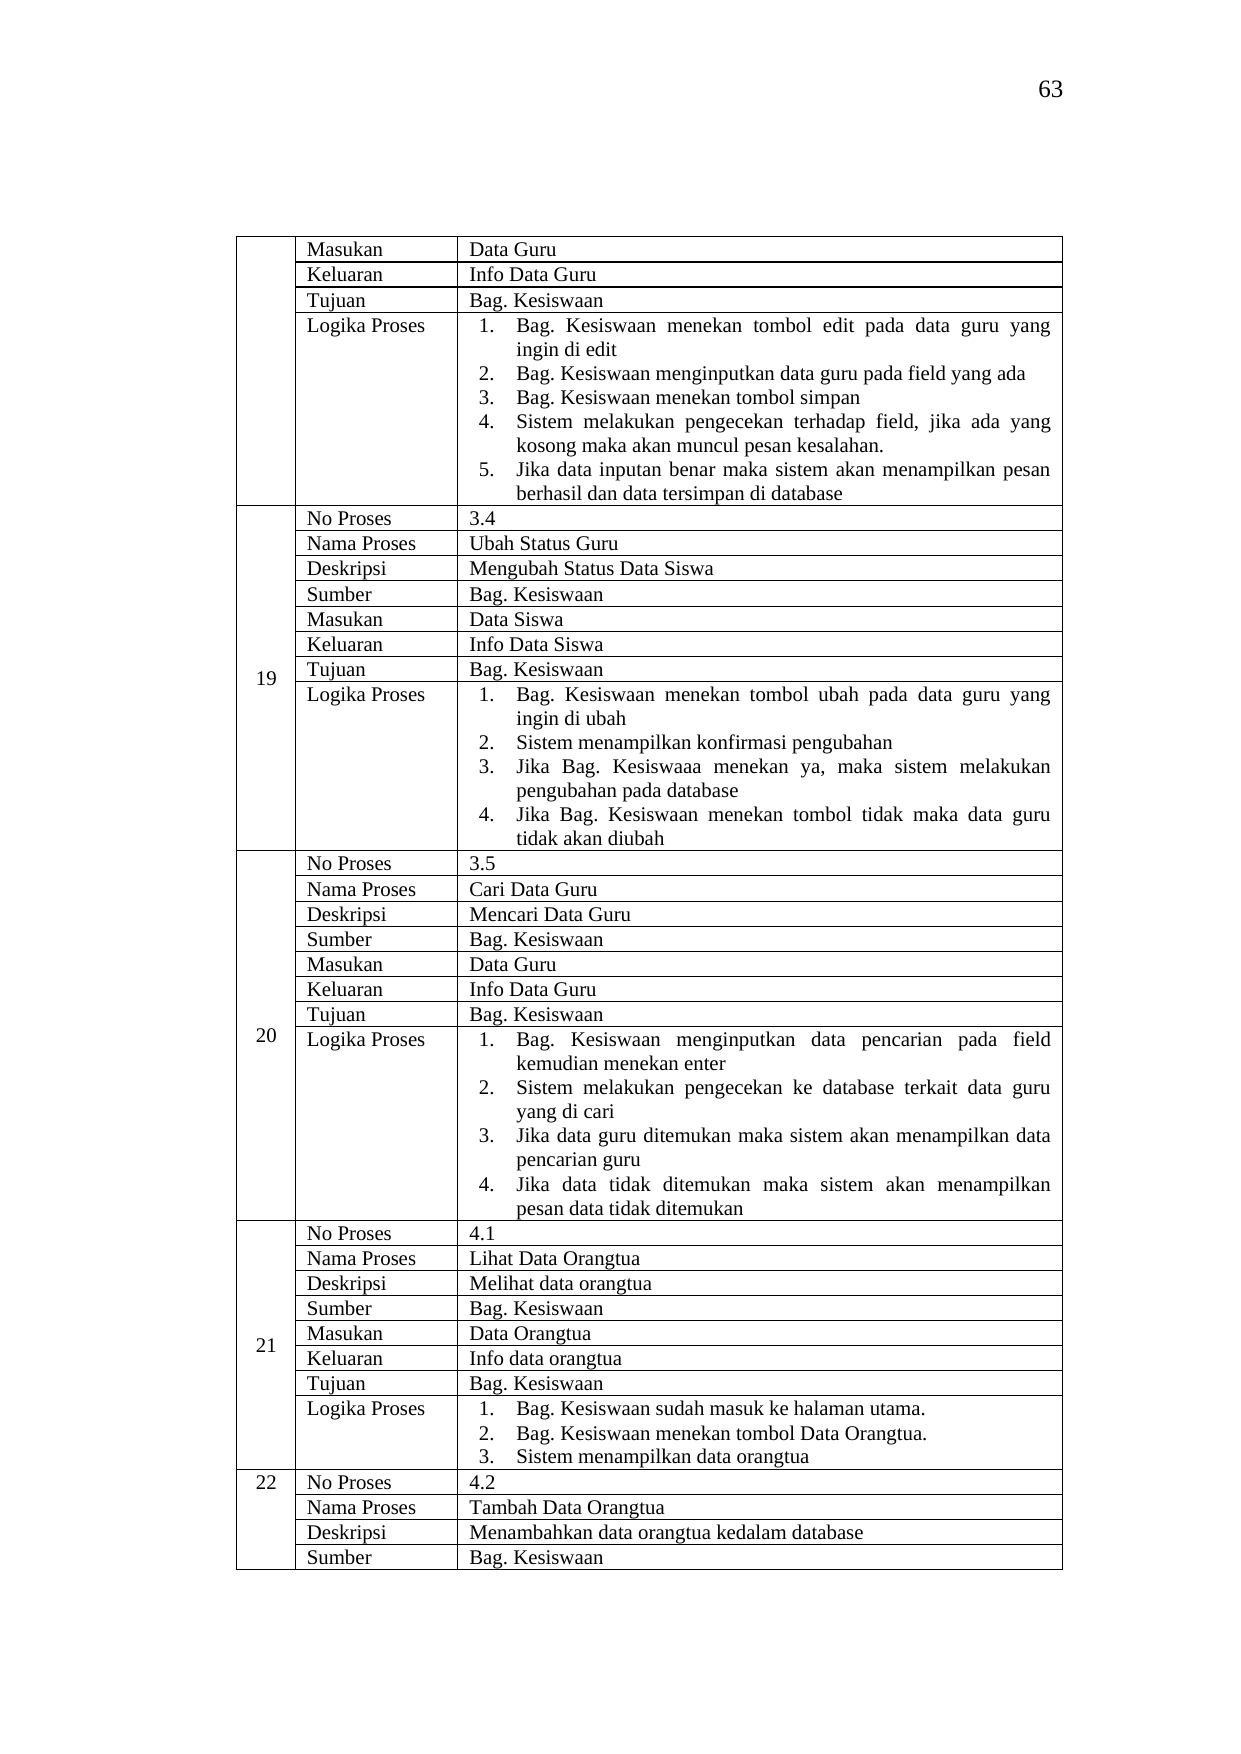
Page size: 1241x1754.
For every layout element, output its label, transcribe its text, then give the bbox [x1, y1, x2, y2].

table_cell Mengubah Status Data Siswa [458, 556, 1062, 580]
table_cell Menambahkan data orangtua kedalam database [458, 1520, 1062, 1544]
table_cell Sumber [296, 581, 457, 606]
table_cell Info Data Guru [458, 263, 1062, 286]
table_cell 21 [237, 1221, 295, 1468]
table_cell Data Guru [458, 237, 1062, 261]
table_cell Masukan [296, 1321, 457, 1345]
table_cell Info Data Siswa [458, 632, 1062, 656]
table_cell Keluaran [296, 632, 457, 656]
table_cell Nama Proses [296, 531, 457, 555]
table_cell No Proses [296, 851, 457, 875]
table_cell Sumber [296, 1296, 457, 1320]
table_cell Sumber [296, 1545, 457, 1569]
table_cell Bag. Kesiswaan [458, 288, 1062, 312]
table_cell Deskripsi [296, 556, 457, 580]
table_cell Cari Data Guru [458, 876, 1062, 901]
table_cell Keluaran [296, 1346, 457, 1370]
table_cell Mencari Data Guru [458, 902, 1062, 926]
table_cell Logika Proses [296, 313, 457, 505]
table_cell Bag. Kesiswaan menginputkan data pencarian pada field kemudian menekan enter Sistem melakukan pengecekan ke database terkait data guru yang di cari Jika data guru ditemukan maka sistem akan menampilkan data pencarian guru Jika data tidak ditemukan maka sistem akan menampilkan pesan data tidak ditemukan [458, 1027, 1062, 1219]
table_cell Bag. Kesiswaan [458, 1545, 1062, 1569]
table_cell Data Siswa [458, 607, 1062, 631]
table_cell Logika Proses [296, 1027, 457, 1219]
table_cell Bag. Kesiswaan [458, 581, 1062, 606]
table_cell No Proses [296, 506, 457, 530]
table_cell Bag. Kesiswaan [458, 657, 1062, 681]
table_cell Masukan [296, 952, 457, 976]
table_cell 3.4 [458, 506, 1062, 530]
table_cell Logika Proses [296, 682, 457, 850]
table_cell Nama Proses [296, 1495, 457, 1519]
table_cell 19 [237, 506, 295, 850]
table_cell Deskripsi [296, 1271, 457, 1295]
table_cell Tujuan [296, 657, 457, 681]
table_cell Info Data Guru [458, 977, 1062, 1001]
table_cell Tambah Data Orangtua [458, 1495, 1062, 1519]
table_cell Data Orangtua [458, 1321, 1062, 1345]
table_cell Bag. Kesiswaan [458, 1371, 1062, 1395]
table_cell Bag. Kesiswaan [458, 927, 1062, 951]
table_cell Deskripsi [296, 902, 457, 926]
table_cell Bag. Kesiswaan menekan tombol ubah pada data guru yang ingin di ubah Sistem menampilkan konfirmasi pengubahan Jika Bag. Kesiswaaa menekan ya, maka sistem melakukan pengubahan pada database Jika Bag. Kesiswaan menekan tombol tidak maka data guru tidak akan diubah [458, 682, 1062, 850]
table_cell Bag. Kesiswaan menekan tombol edit pada data guru yang ingin di edit Bag. Kesiswaan menginputkan data guru pada field yang ada Bag. Kesiswaan menekan tombol simpan Sistem melakukan pengecekan terhadap field, jika ada yang kosong maka akan muncul pesan kesalahan. Jika data inputan benar maka sistem akan menampilkan pesan berhasil dan data tersimpan di database [458, 313, 1062, 505]
table_cell Sumber [296, 927, 457, 951]
table_cell Info data orangtua [458, 1346, 1062, 1370]
table_cell Lihat Data Orangtua [458, 1246, 1062, 1270]
table_cell Tujuan [296, 1002, 457, 1026]
table_cell Masukan [296, 607, 457, 631]
table_cell 22 [237, 1470, 295, 1569]
table_cell 4.2 [458, 1470, 1062, 1494]
table_cell Bag. Kesiswaan [458, 1296, 1062, 1320]
table_cell Data Guru [458, 952, 1062, 976]
table_cell 20 [237, 851, 295, 1219]
table_cell 4.1 [458, 1221, 1062, 1245]
table_cell Tujuan [296, 1371, 457, 1395]
table_cell Tujuan [296, 288, 457, 312]
table_cell Keluaran [296, 263, 457, 286]
table_cell Ubah Status Guru [458, 531, 1062, 555]
table_cell Nama Proses [296, 1246, 457, 1270]
table_cell Logika Proses [296, 1396, 457, 1468]
table_cell Keluaran [296, 977, 457, 1001]
table_cell Melihat data orangtua [458, 1271, 1062, 1295]
table_cell 3.5 [458, 851, 1062, 875]
table_cell Bag. Kesiswaan [458, 1002, 1062, 1026]
table_cell Deskripsi [296, 1520, 457, 1544]
table_cell Nama Proses [296, 876, 457, 901]
table_cell No Proses [296, 1221, 457, 1245]
table_cell No Proses [296, 1470, 457, 1494]
table_cell Bag. Kesiswaan sudah masuk ke halaman utama. Bag. Kesiswaan menekan tombol Data Orangtua. Sistem menampilkan data orangtua [458, 1396, 1062, 1468]
table_cell Masukan [296, 237, 457, 261]
